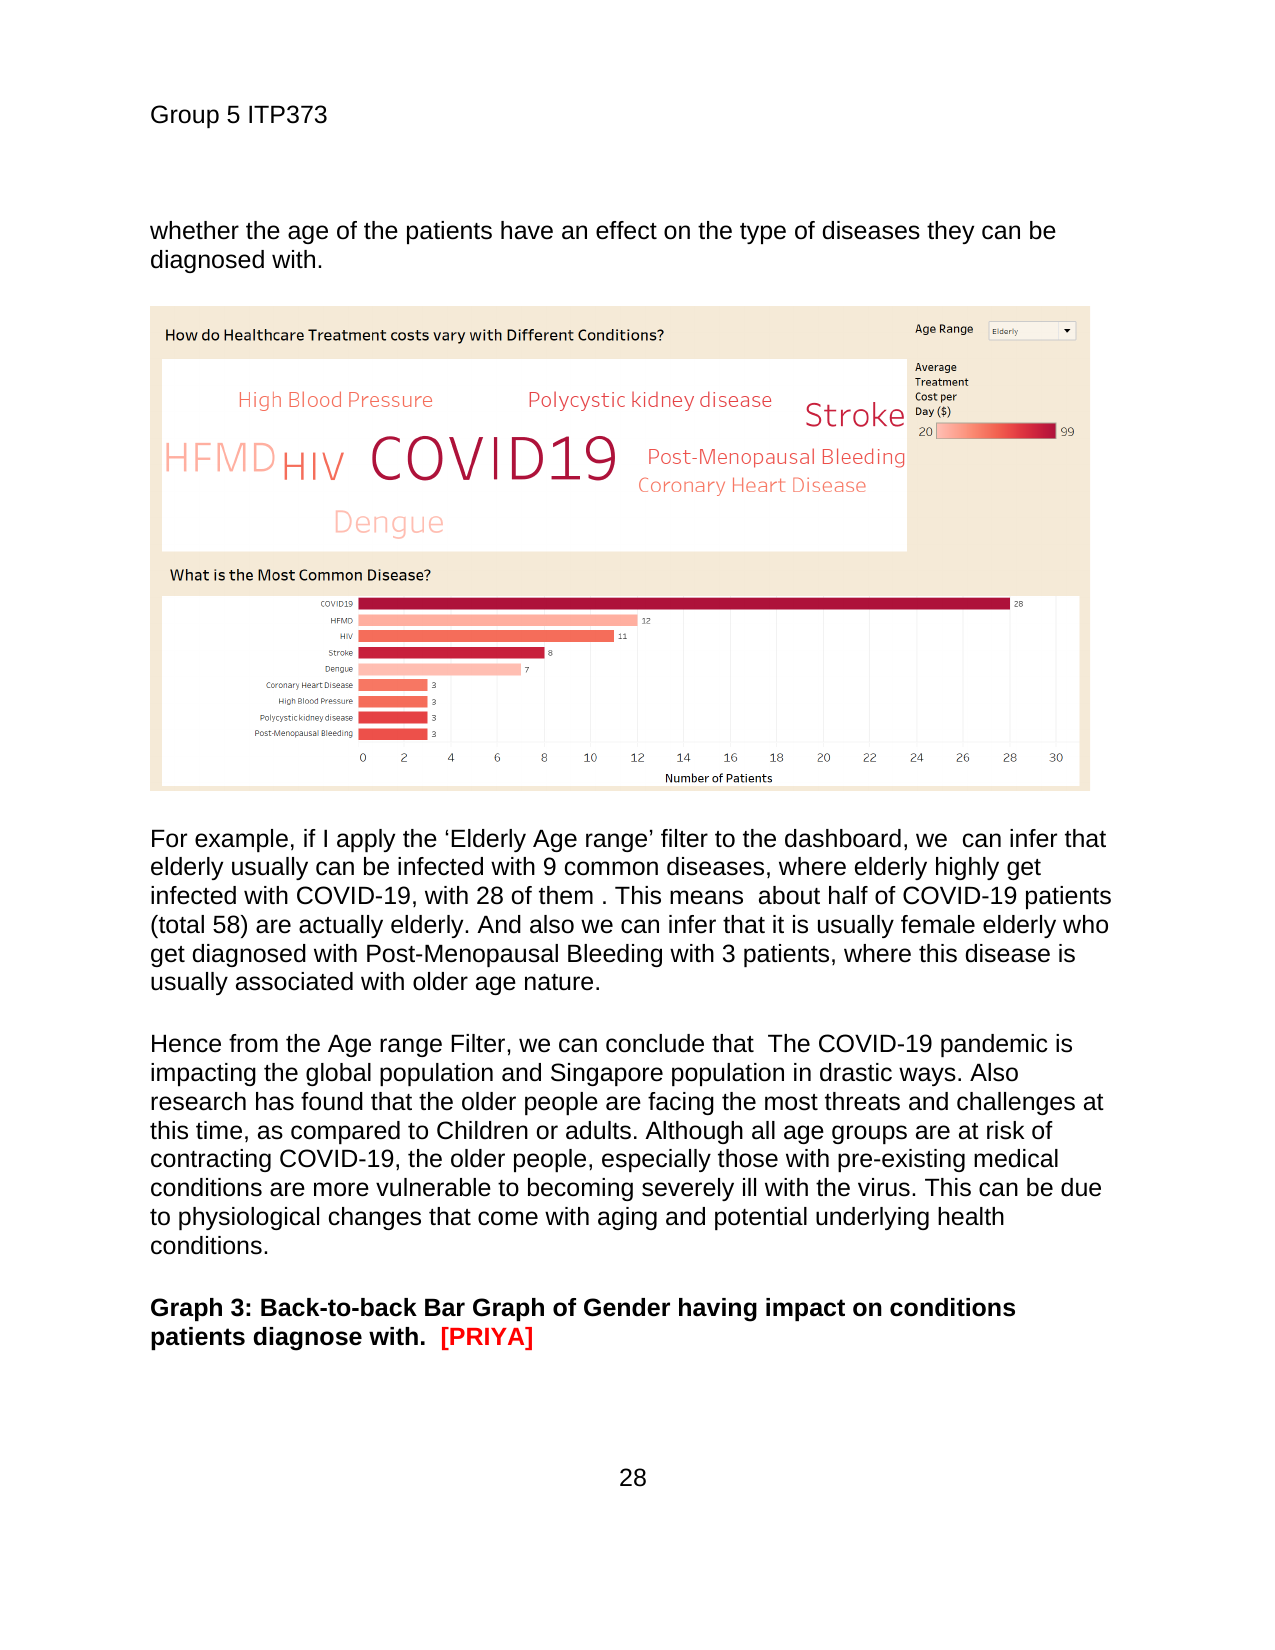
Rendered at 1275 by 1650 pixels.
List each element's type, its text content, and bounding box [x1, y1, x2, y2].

text Hence from the Age range Filter, we can conclude that The COVID-19 pandemic is impacting the global population and Singapore population in drastic ways. Also research has found that the older people are facing the most threats and challenges at this time, as compared to Children or adults. Although all age groups are at risk of contracting COVID-19, the older people, especially those with pre-existing medical conditions are more vulnerable to becoming severely ill with the virus. This can be due to physiological changes that come with aging and potential underlying health conditions. [150, 1029, 1116, 1259]
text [150, 216, 1116, 273]
text Graph 3: Back-to-back Bar Graph of Gender having impact on conditions patients diagnose with. [PRIYA] [150, 1293, 1116, 1350]
text For example, if I apply the ‘Elderly Age range’ filter to the dashboard, we can infer that elderly usually can be infected with 9 common diseases, where elderly highly get infected with COVID-19, with 28 of them . This means about half of COVID-19 patients (total 58) are actually elderly. And also we can infer that it is usually female elderly who get diagnosed with Post-Menopausal Bleeding with 3 patients, where this disease is usually associated with older age nature. [150, 823, 1116, 996]
picture [150, 306, 1091, 791]
